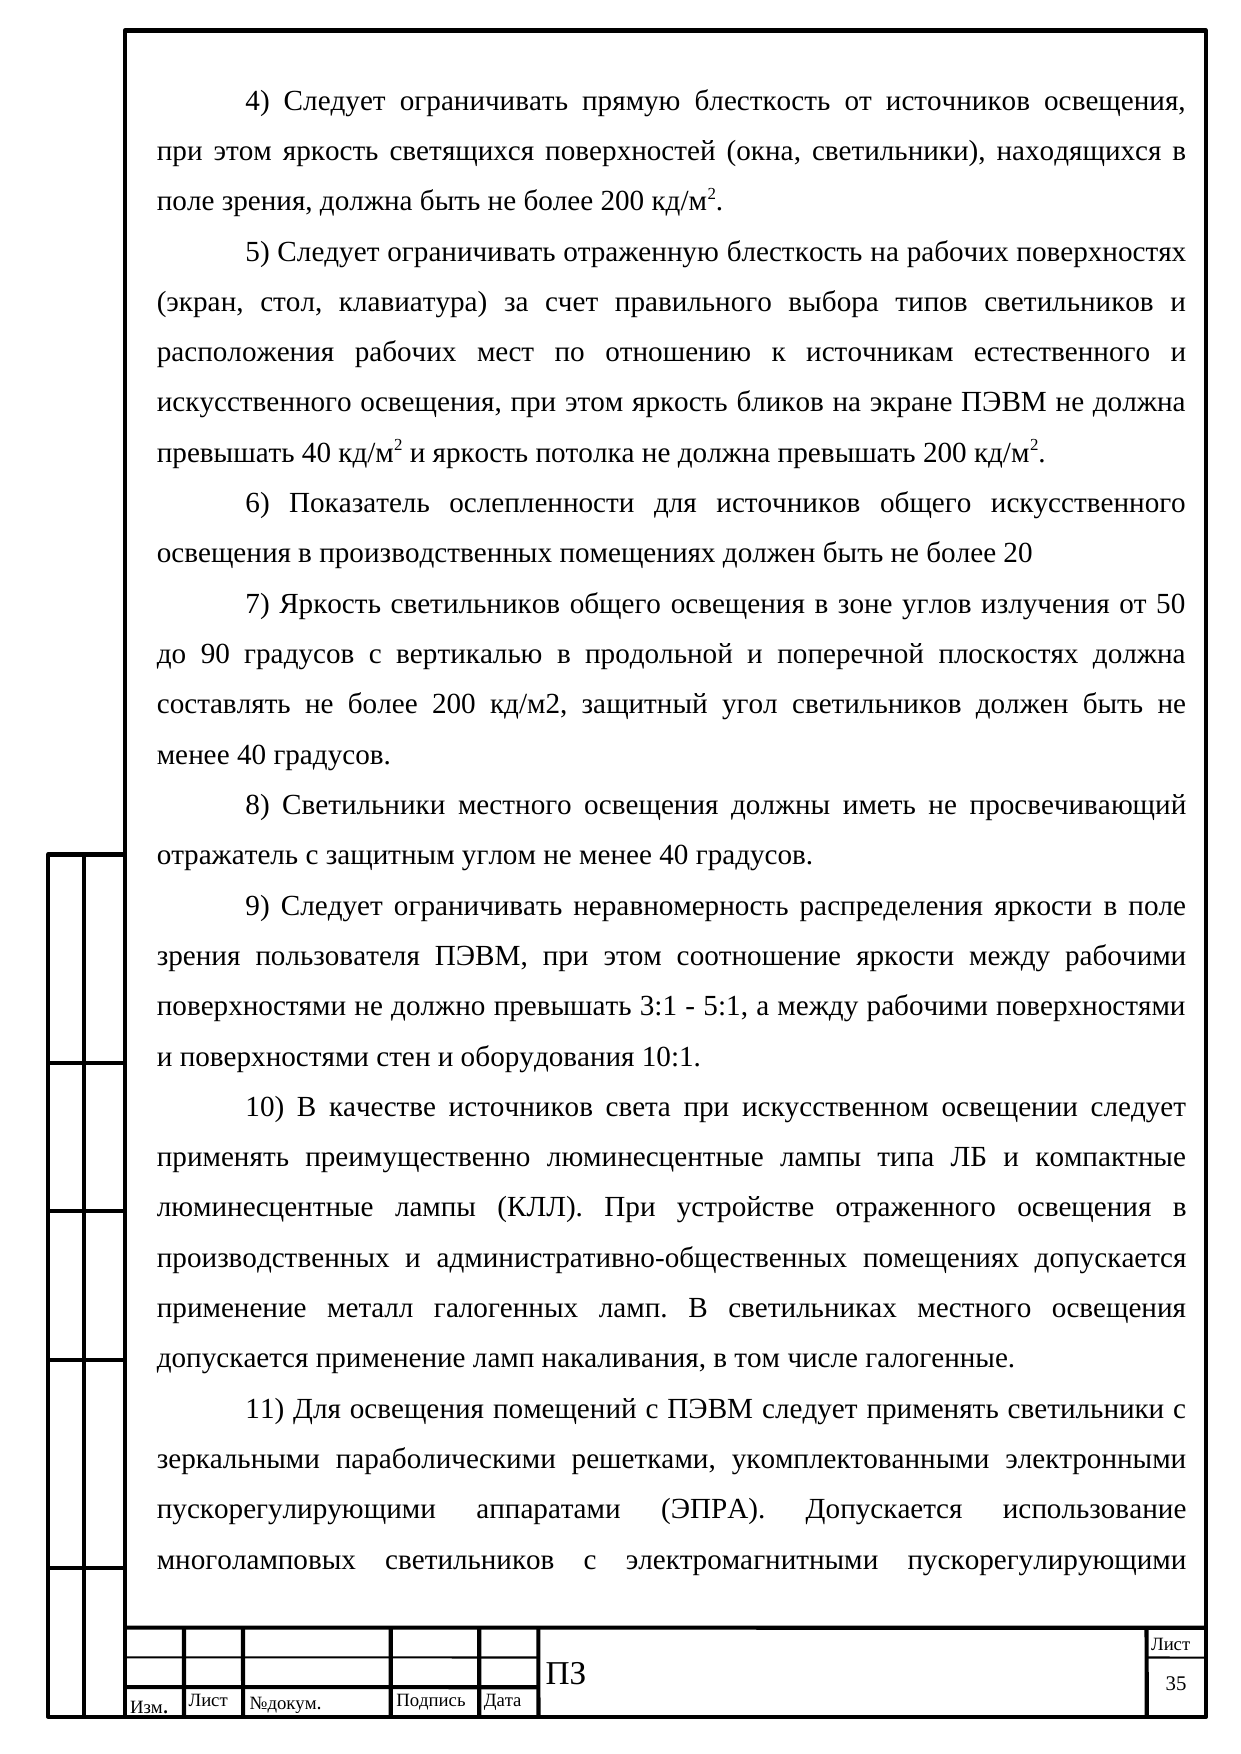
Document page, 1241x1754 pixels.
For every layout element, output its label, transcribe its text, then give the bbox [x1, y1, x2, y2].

text 7) Яркость светильников общего освещения в зоне углов излучения от 50 до 90 градусов с вертикалью в продольной и поперечной плоскостях должна составлять не более 200 кд/м2, защитный угол светильников должен быть не менее 40 градусов. [157, 586, 1187, 770]
text 10) В качестве источников света при искусственном освещении следует применять преимущественно люминесцентные лампы типа ЛБ и компактные люминесцентные лампы (КЛЛ). При устройстве отраженного освещения в производственных и административно-общественных помещениях допускается применение металл галогенных ламп. В светильниках местного освещения допускается применение ламп накаливания, в том числе галогенные. [157, 1089, 1187, 1374]
text 5) Следует ограничивать отраженную блесткость на рабочих поверхностях (экран, стол, клавиатура) за счет правильного выбора типов светильников и расположения рабочих мест по отношению к источникам естественного и искусственного освещения, при этом яркость бликов на экране ПЭВМ не должна превышать 40 кд/м2 и яркость потолка не должна превышать 200 кд/м2. [157, 234, 1187, 468]
text 9) Следует ограничивать неравномерность распределения яркости в поле зрения пользователя ПЭВМ, при этом соотношение яркости между рабочими поверхностями не должно превышать 3:1 - 5:1, а между рабочими поверхностями и поверхностями стен и оборудования 10:1. [157, 888, 1187, 1072]
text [157, 1391, 1187, 1575]
text 4) Следует ограничивать прямую блесткость от источников освещения, при этом яркость светящихся поверхностей (окна, светильники), находящихся в поле зрения, должна быть не более 200 кд/м2. [157, 83, 1187, 217]
text 6) Показатель ослепленности для источников общего искусственного освещения в производственных помещениях должен быть не более 20 [157, 485, 1187, 569]
text 8) Светильники местного освещения должны иметь не просвечивающий отражатель с защитным углом не менее 40 градусов. [157, 787, 1187, 871]
